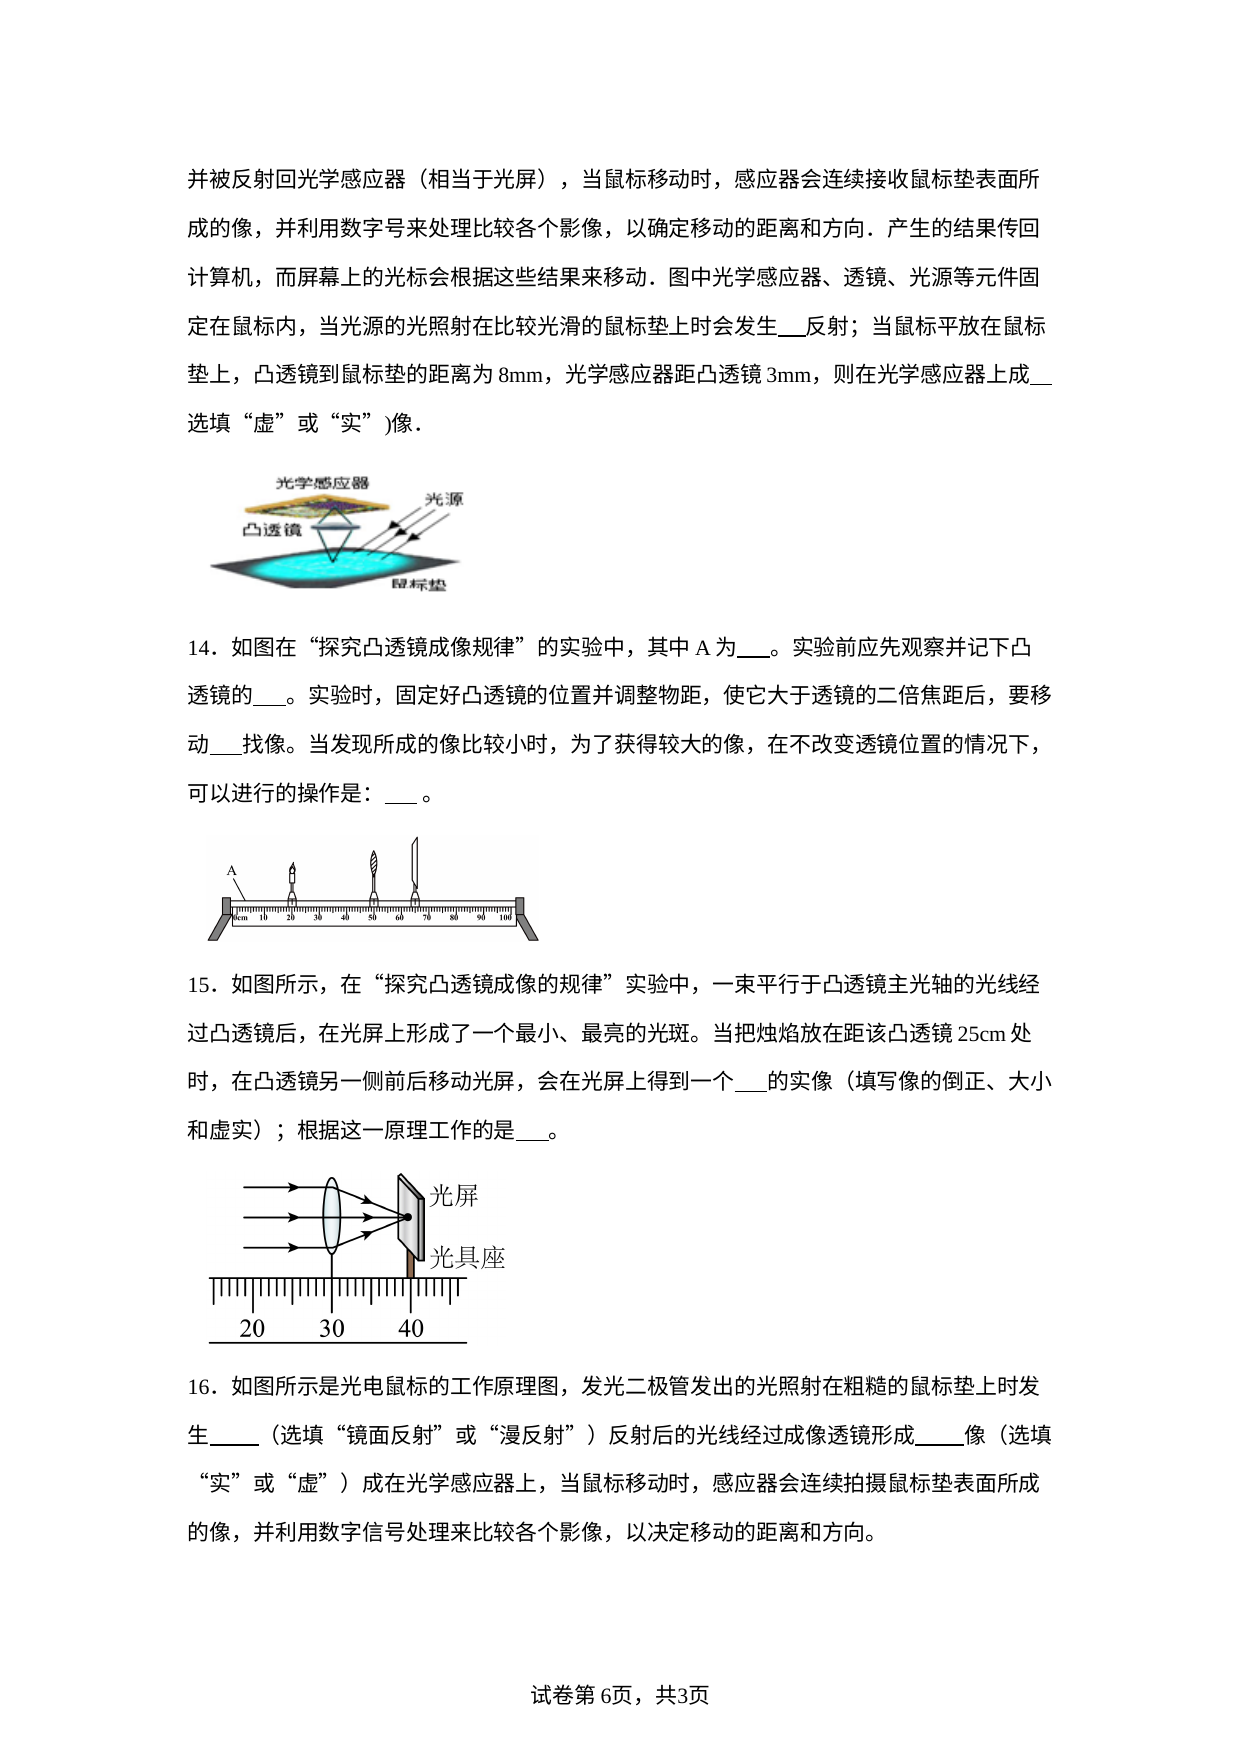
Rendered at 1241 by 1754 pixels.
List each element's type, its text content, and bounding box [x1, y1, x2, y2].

picture [206, 458, 475, 612]
text 14．如图在“探究凸透镜成像规律”的实验中，其中A为 。实验前应先观察并记下凸透镜的 。实验时，固定好凸透镜的位置并调整物距，使它大于透镜的二倍焦距后，要移动 找像。当发现所成的像比较小时，为了获得较大的像，在不改变透镜位置的情况下，可以进行的操作是： 。 [187, 629, 1053, 808]
text 15．如图所示，在“探究凸透镜成像的规律”实验中，一束平行于凸透镜主光轴的光线经过凸透镜后，在光屏上形成了一个最小、最亮的光斑。当把烛焰放在距该凸透镜25cm处时，在凸透镜另一侧前后移动光屏，会在光屏上得到一个 的实像（填写像的倒正、大小和虚实）；根据这一原理工作的是 。 [187, 966, 1053, 1145]
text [187, 162, 1053, 438]
text 16．如图所示是光电鼠标的工作原理图，发光二极管发出的光照射在粗糙的鼠标垫上时发生 （选填“镜面反射”或“漫反射”）反射后的光线经过成像透镜形成 像（选填“实”或“虚”）成在光学感应器上，当鼠标移动时，感应器会连续拍摄鼠标垫表面所成的像，并利用数字信号处理来比较各个影像，以决定移动的距离和方向。 [187, 1368, 1053, 1547]
picture [206, 835, 540, 942]
picture [206, 1171, 507, 1346]
